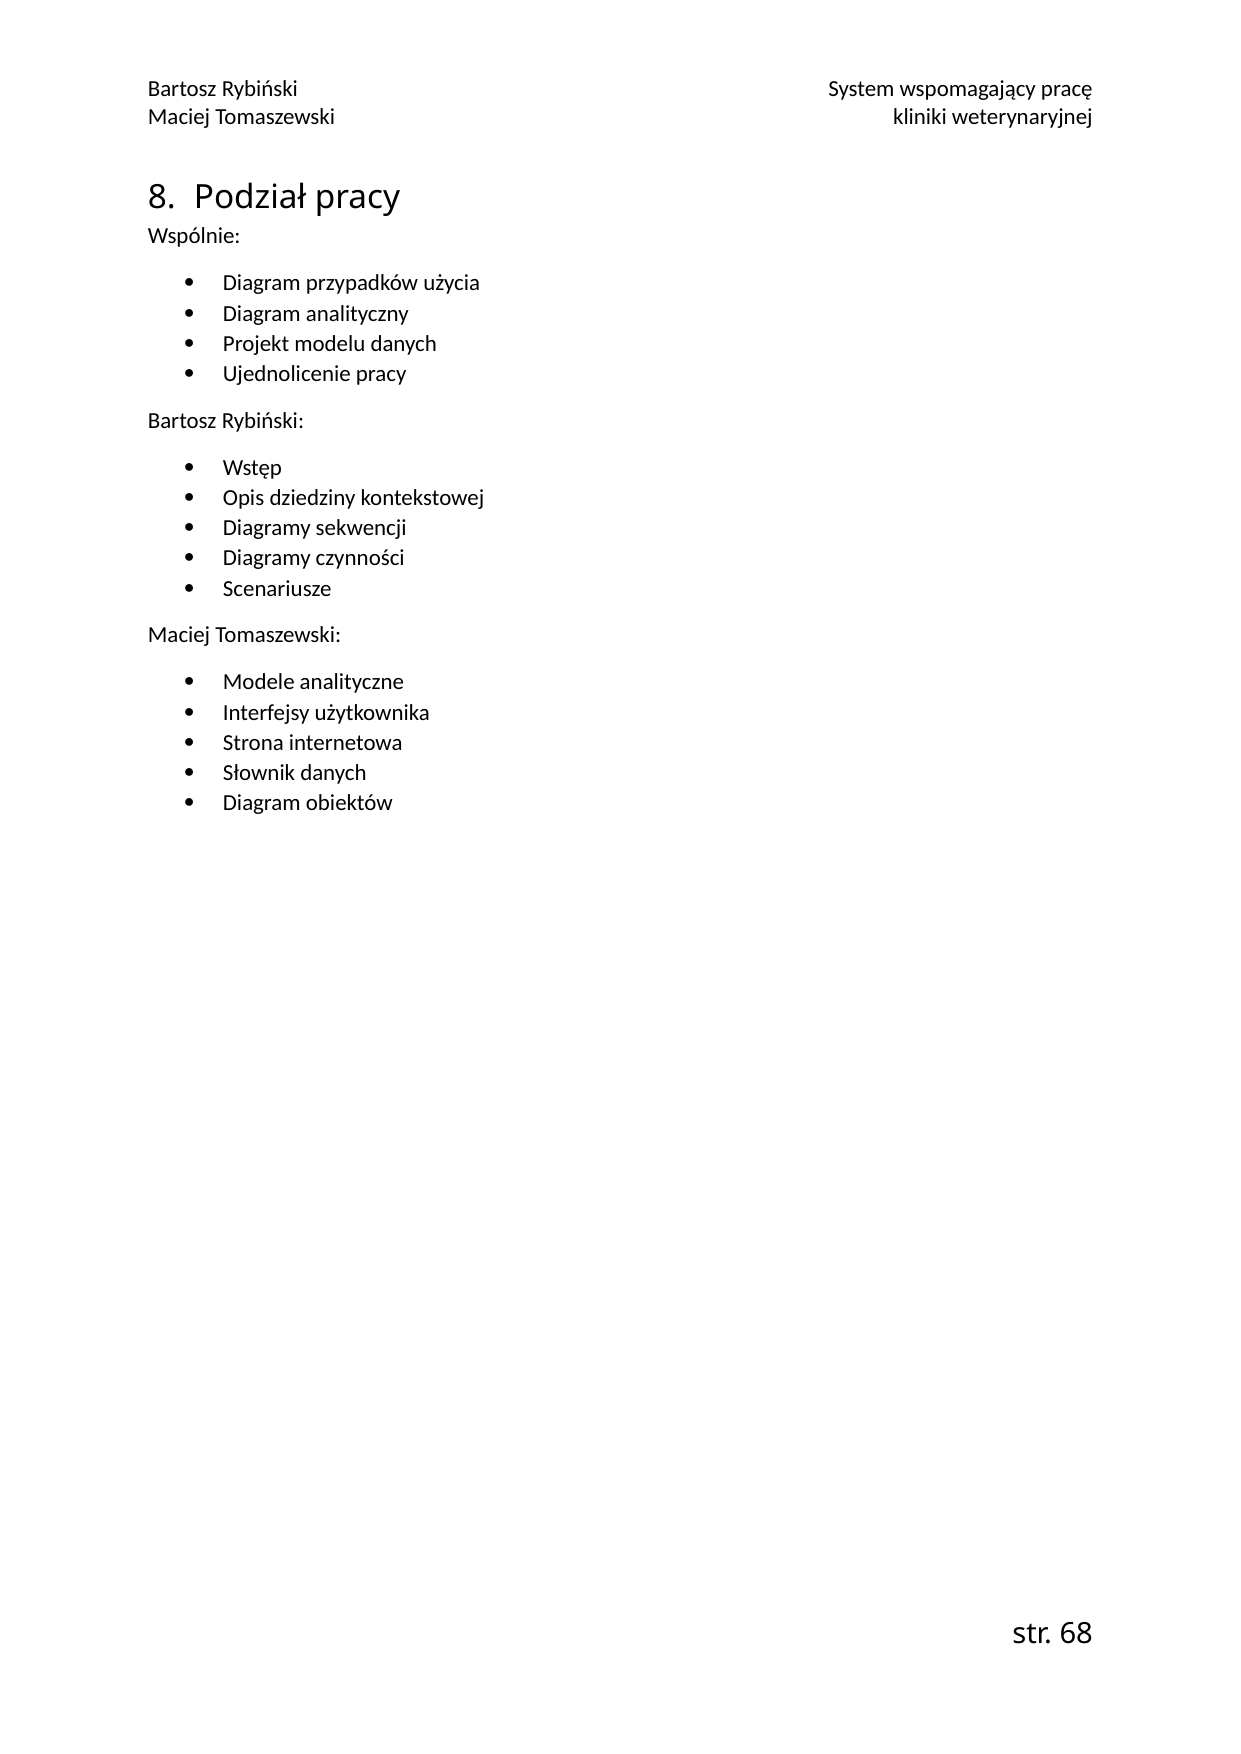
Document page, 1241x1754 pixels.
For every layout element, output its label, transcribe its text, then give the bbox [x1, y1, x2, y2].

list Diagram analityczny [185, 299, 1093, 327]
list Interfejsy użytkownika [185, 698, 1093, 726]
list Scenariusze [185, 574, 1093, 602]
list Diagram przypadków użycia [185, 268, 1093, 296]
text Wspólnie: [148, 222, 1093, 249]
text Maciej Tomaszewski: [148, 621, 1093, 648]
list Strona internetowa [185, 728, 1093, 756]
list Ujednolicenie pracy [185, 359, 1093, 387]
list Modele analityczne [185, 667, 1093, 695]
list Opis dziedziny kontekstowej [185, 483, 1093, 511]
list Wstęp [185, 453, 1093, 481]
list Diagramy czynności [185, 543, 1093, 571]
subtitle Podział pracy [148, 173, 1093, 218]
list Diagramy sekwencji [185, 513, 1093, 541]
list Diagram obiektów [185, 788, 1093, 816]
list Projekt modelu danych [185, 329, 1093, 357]
list Słownik danych [185, 758, 1093, 786]
text Bartosz Rybiński: [148, 406, 1093, 434]
